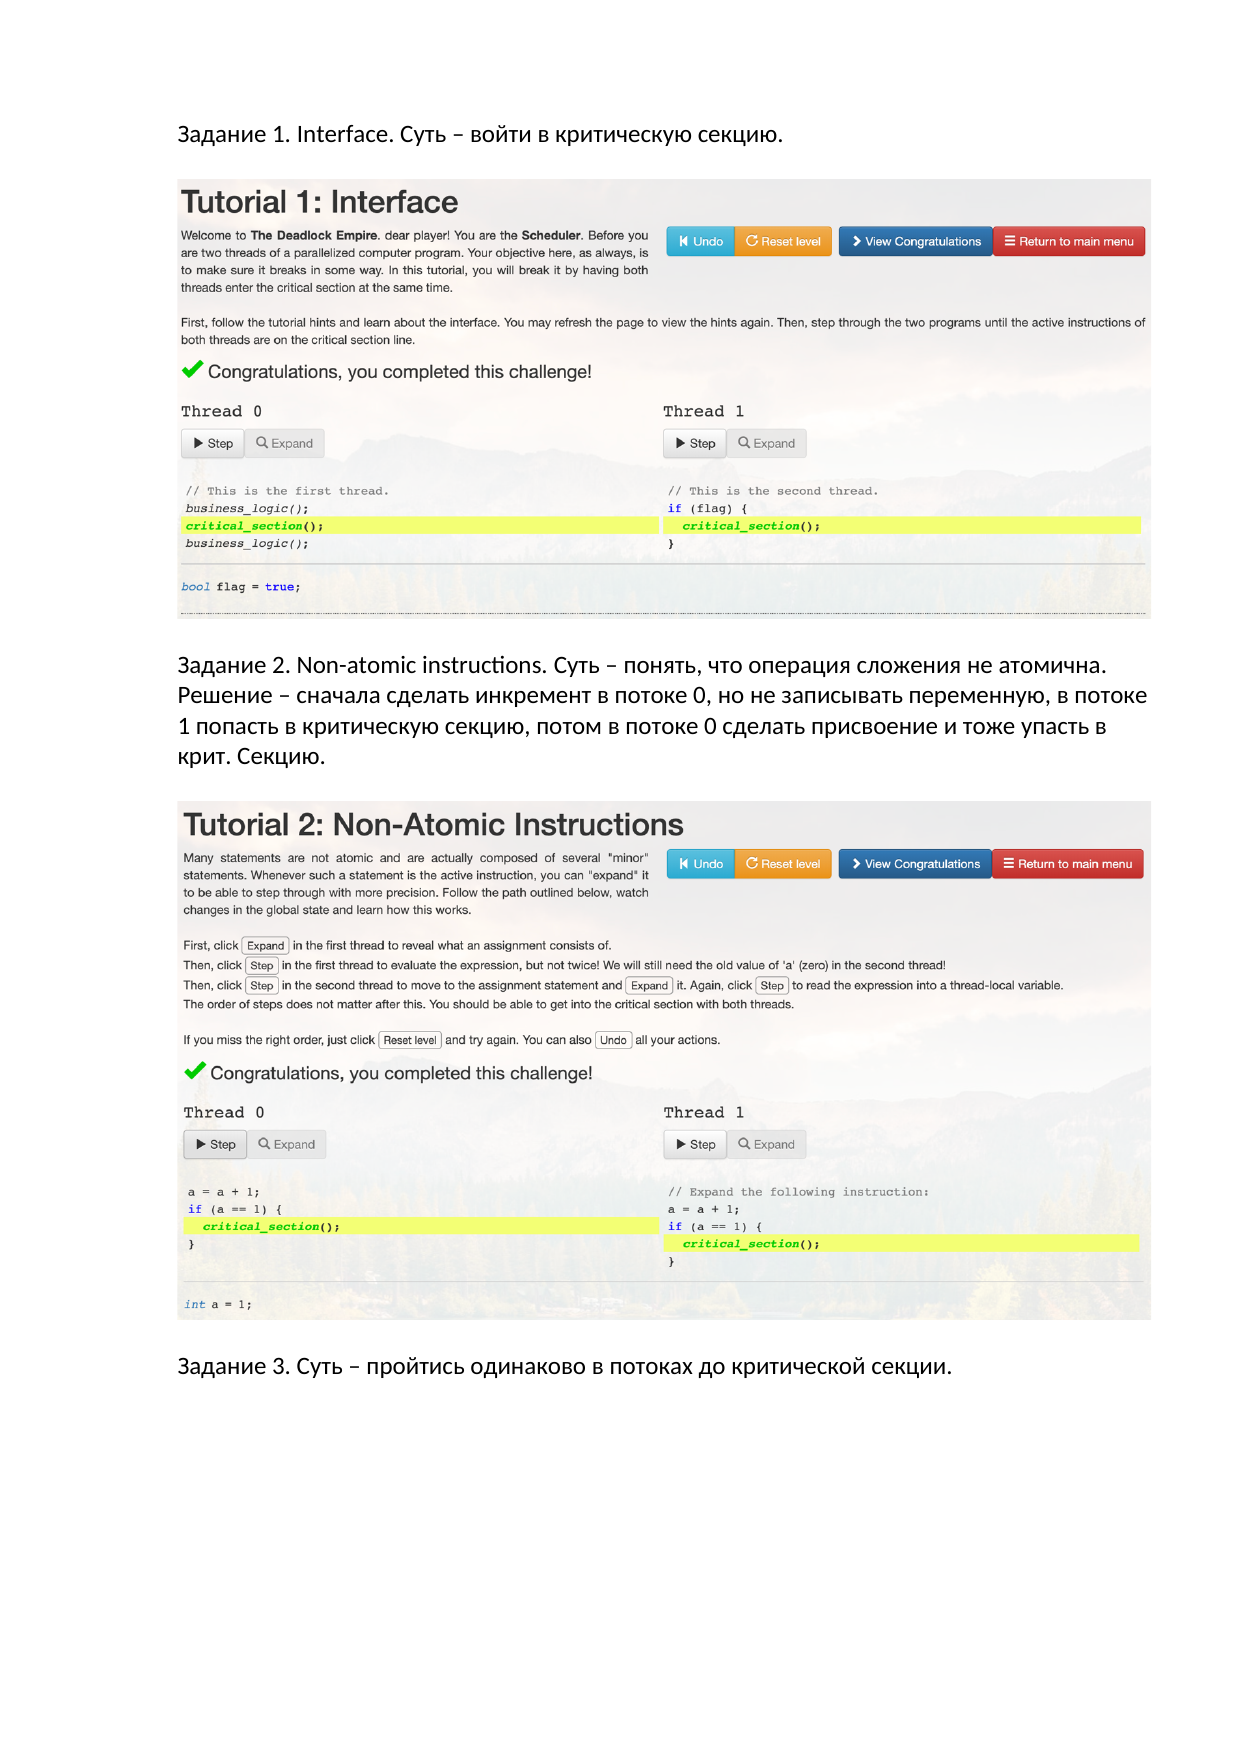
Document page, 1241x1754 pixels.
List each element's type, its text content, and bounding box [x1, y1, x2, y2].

picture [177, 179, 1152, 619]
picture [177, 801, 1152, 1320]
text Задание 2. Non-atomic instructions. Суть – понять, что операция сложения не атомична. Решение – сначала сделать инкремент в потоке 0, но не записывать переменную, в потоке 1 попасть в критическую секцию, потом в потоке 0 сделать присвоение и тоже упасть в крит. Секцию. [177, 649, 1152, 771]
text Задание 3. Суть – пройтись одинаково в потоках до критической секции. [177, 1350, 1152, 1381]
text Задание 1. Interface. Суть – войти в критическую секцию. [177, 118, 1152, 149]
